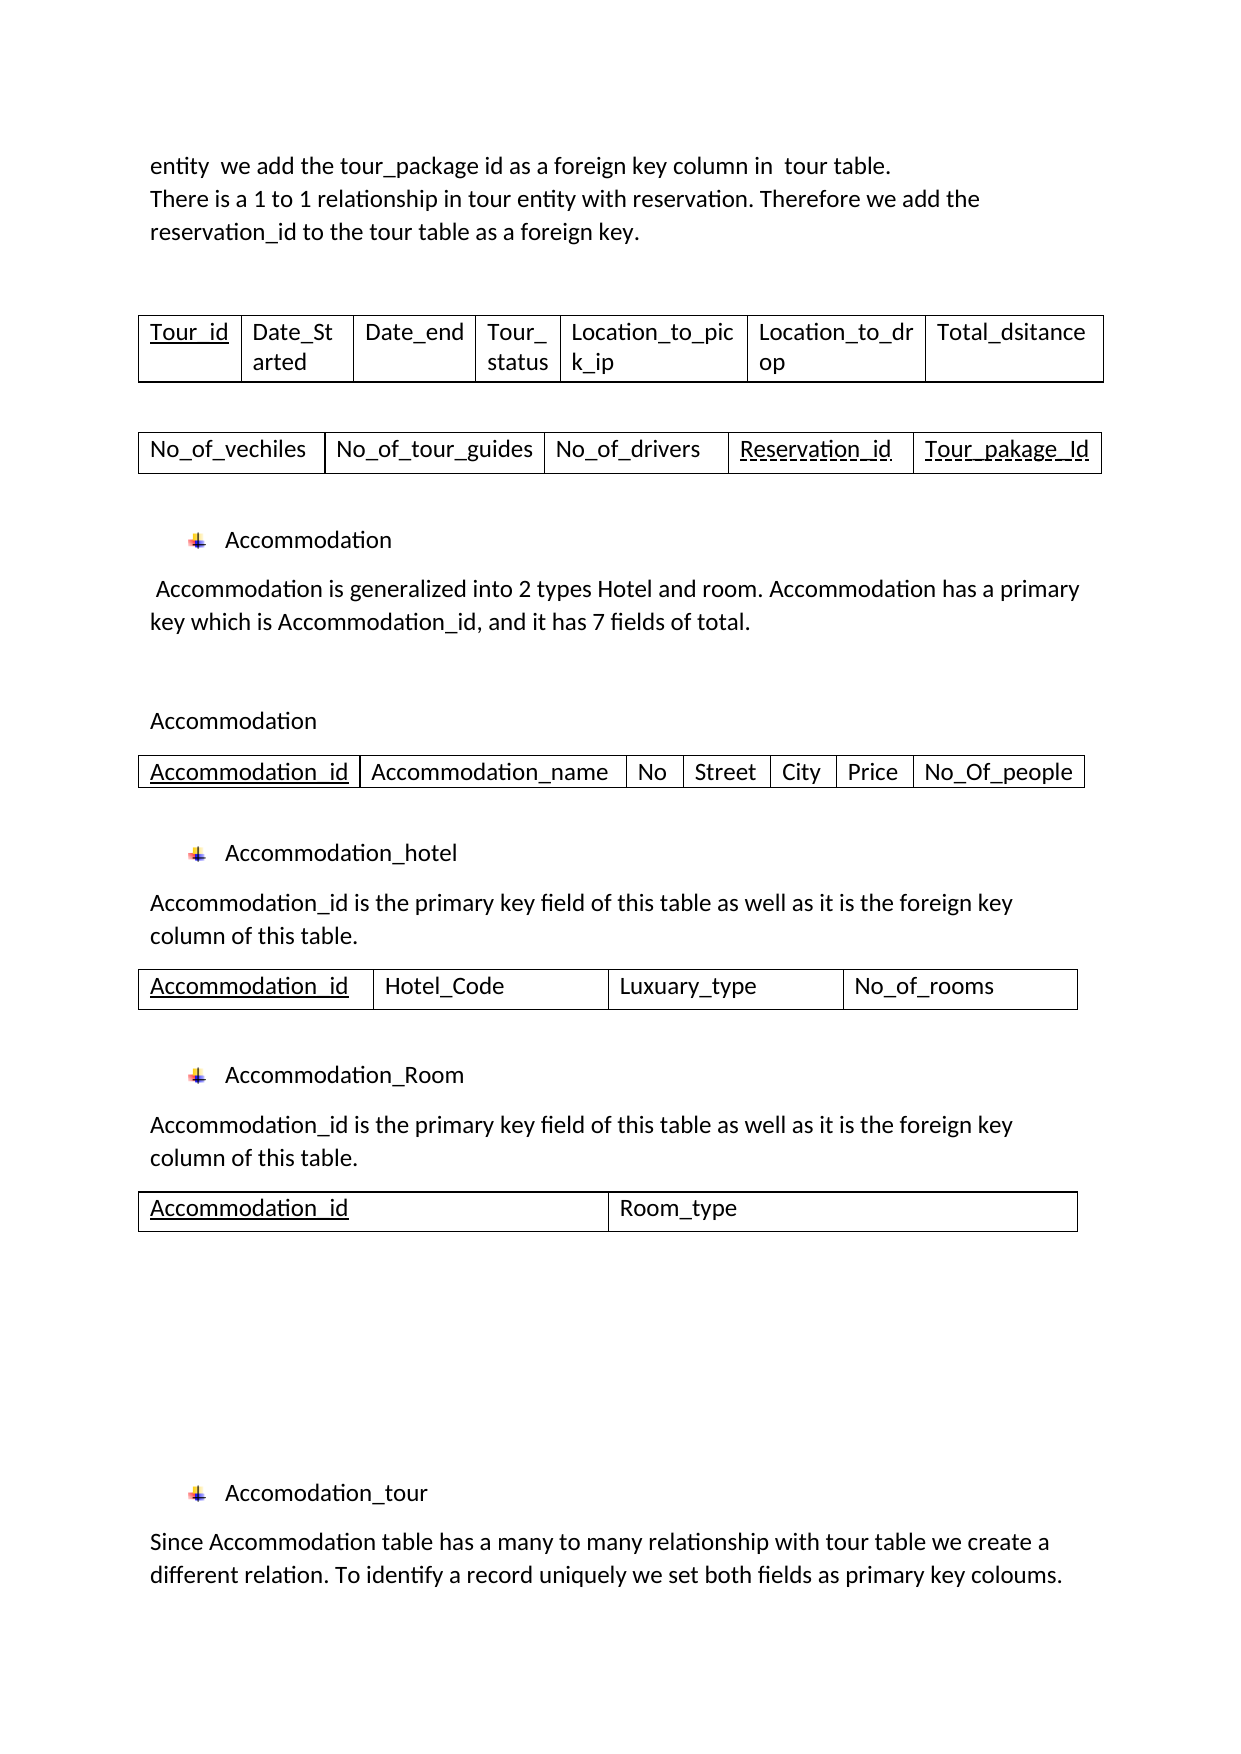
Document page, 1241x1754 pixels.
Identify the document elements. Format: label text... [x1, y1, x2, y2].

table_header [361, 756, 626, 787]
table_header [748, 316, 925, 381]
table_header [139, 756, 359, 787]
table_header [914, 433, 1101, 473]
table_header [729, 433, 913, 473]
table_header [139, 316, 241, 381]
text Accommodation_id is the primary key field of this table as well as it is the foreign key column of this table. [150, 887, 1090, 950]
picture [188, 1484, 206, 1502]
picture [188, 1066, 206, 1084]
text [150, 150, 1090, 246]
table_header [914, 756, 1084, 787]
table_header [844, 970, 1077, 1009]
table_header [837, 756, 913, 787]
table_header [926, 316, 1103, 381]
text Accommodation [150, 706, 1090, 736]
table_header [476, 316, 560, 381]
list Accommodation_Room [187, 1059, 1090, 1090]
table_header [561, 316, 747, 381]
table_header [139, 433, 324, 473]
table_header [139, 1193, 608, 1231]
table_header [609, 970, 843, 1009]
list Accomodation_tour [187, 1477, 1090, 1507]
list Accommodation [187, 524, 1090, 554]
picture [188, 845, 206, 862]
picture [188, 531, 206, 549]
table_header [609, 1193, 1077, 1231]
list Accommodation_hotel [187, 837, 1090, 868]
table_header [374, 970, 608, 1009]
text Accommodation_id is the primary key field of this table as well as it is the foreign key column of this table. [150, 1109, 1090, 1172]
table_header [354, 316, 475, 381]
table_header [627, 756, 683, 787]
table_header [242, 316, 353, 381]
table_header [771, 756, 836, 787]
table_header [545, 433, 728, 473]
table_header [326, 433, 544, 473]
text Accommodation is generalized into 2 types Hotel and room. Accommodation has a primary key which is Accommodation_id, and it has 7 fields of total. [150, 573, 1090, 637]
text Since Accommodation table has a many to many relationship with tour table we create a different relation. To identify a record uniquely we set both fields as primary key coloums. [150, 1526, 1090, 1590]
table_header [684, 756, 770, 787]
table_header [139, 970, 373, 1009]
